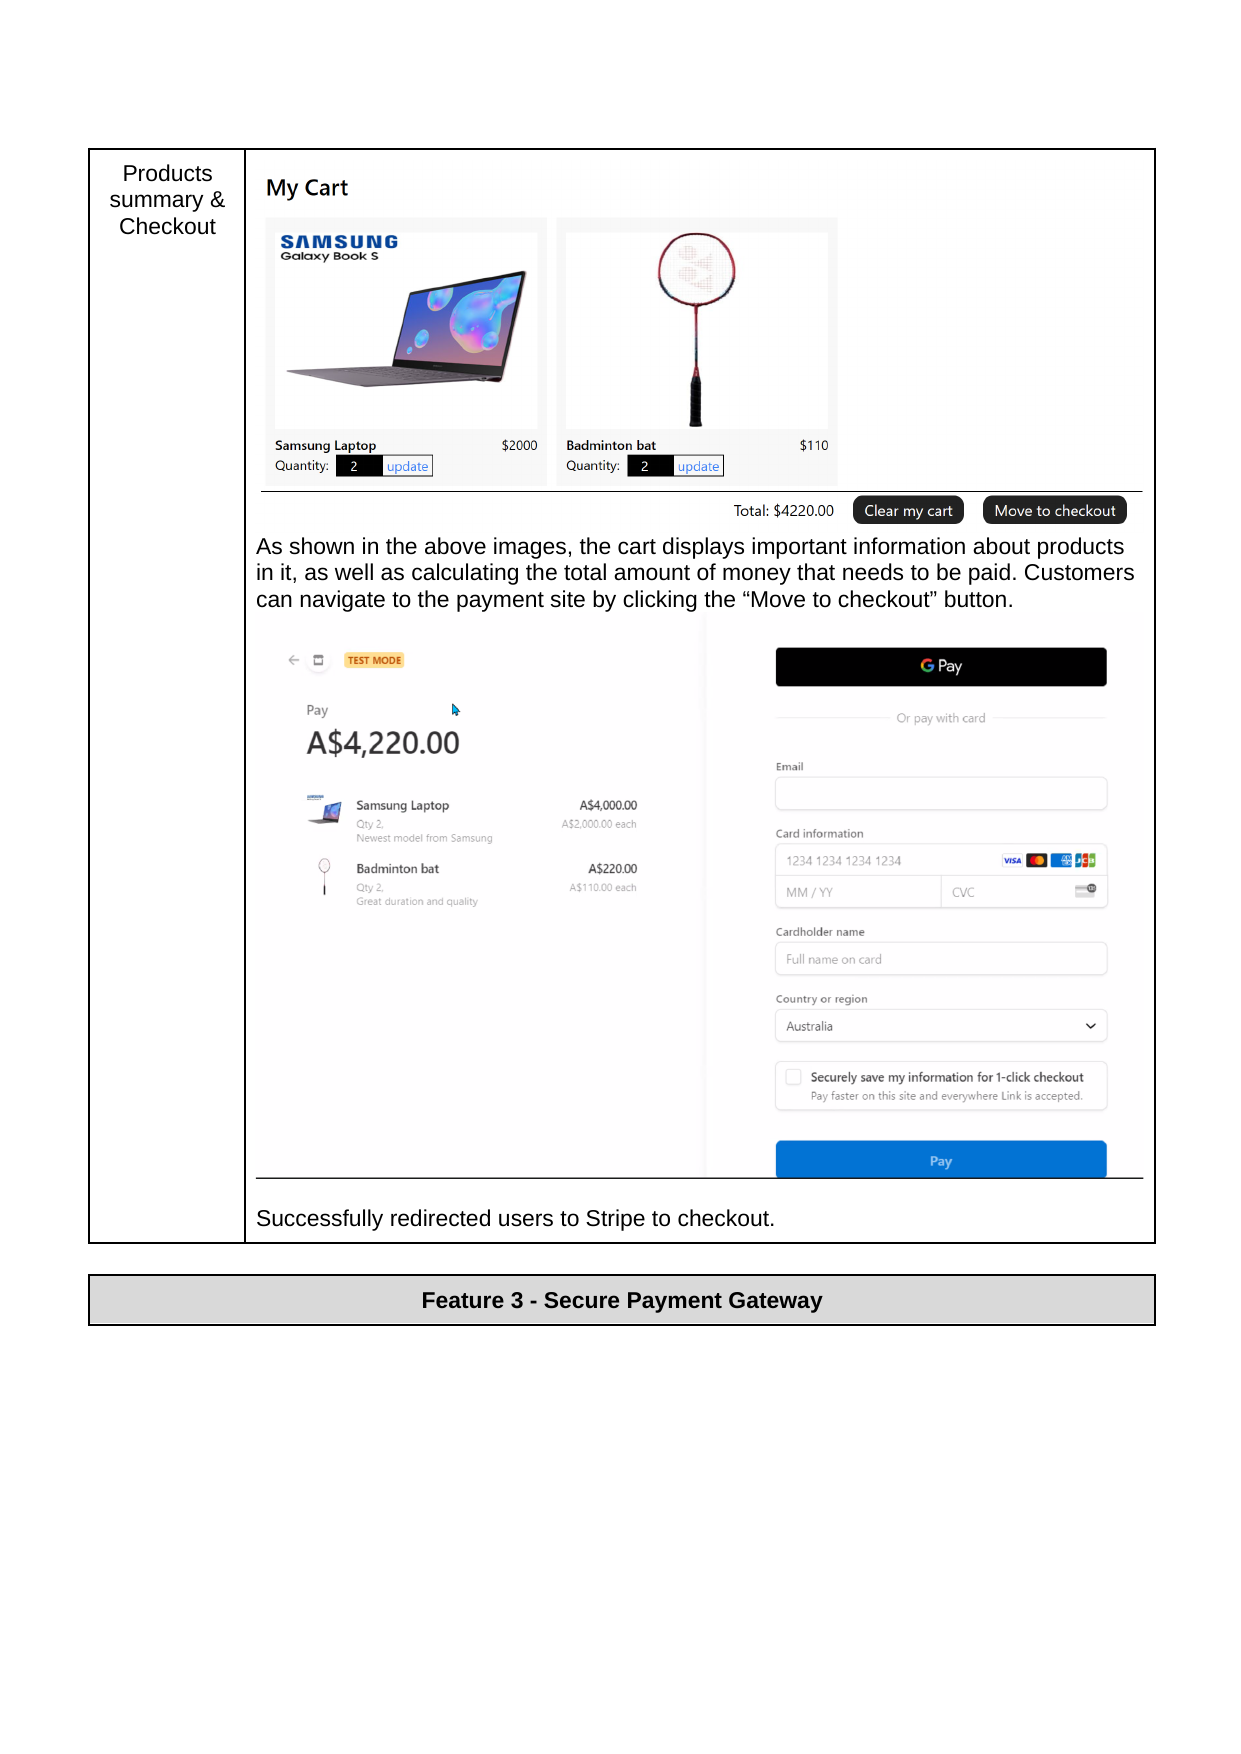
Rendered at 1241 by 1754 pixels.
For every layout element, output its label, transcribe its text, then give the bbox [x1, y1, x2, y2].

picture [255, 612, 1144, 1179]
table_cell As shown in the above images, the cart displays important information about products in it, as well as calculating the total amount of money that needs to be paid. Customers can navigate to the payment site by clicking the “Move to checkout” button. Successfully redirected users to Stripe to checkout. [246, 150, 1154, 1242]
table_cell Products summary & Checkout [90, 150, 244, 1242]
picture [255, 160, 1144, 533]
table_header Feature 3 - Secure Payment Gateway [90, 1276, 1154, 1323]
